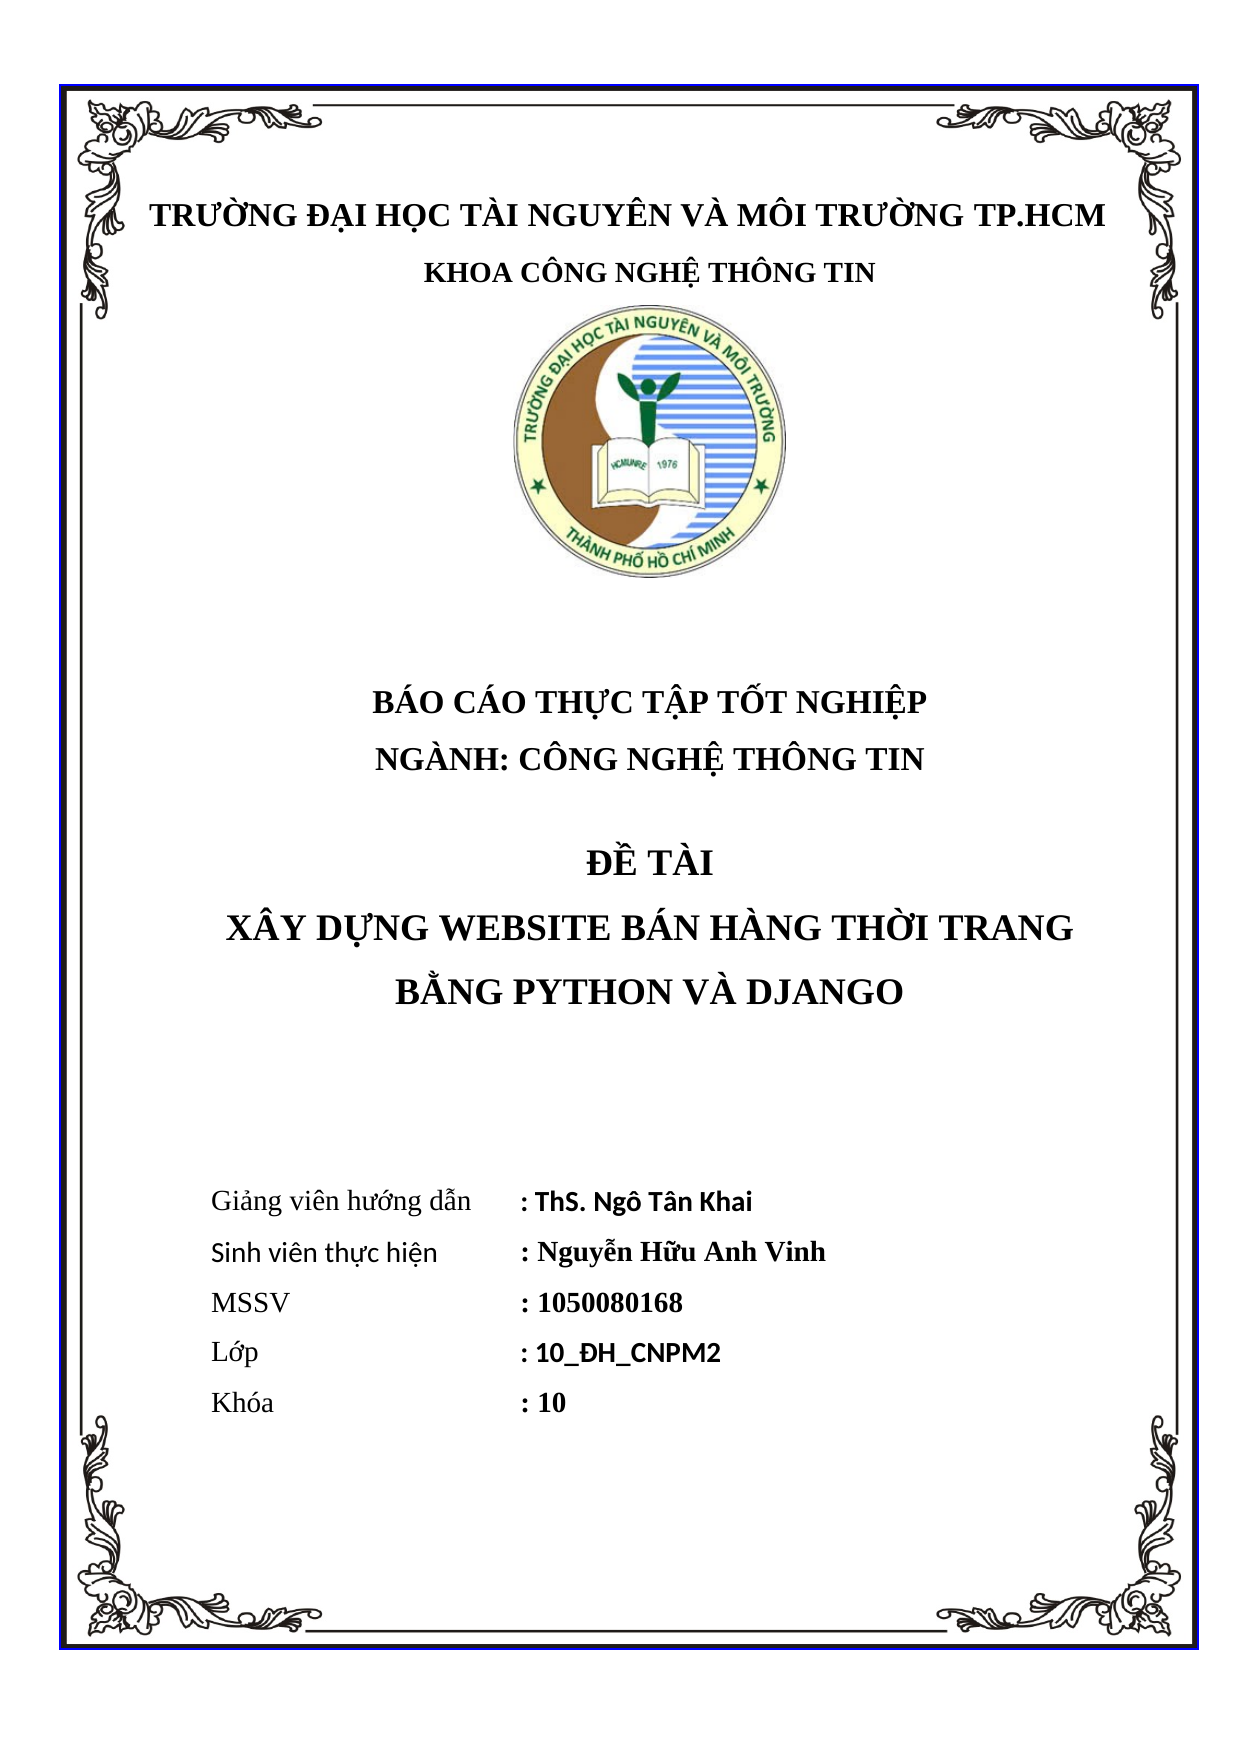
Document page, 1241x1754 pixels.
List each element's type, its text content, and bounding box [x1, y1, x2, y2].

text TRƯỜNG ĐẠI HỌC TÀI NGUYÊN VÀ MÔI TRƯỜNG TP.HCM [133, 195, 1122, 234]
text BÁO CÁO THỰC TẬP TỐT NGHIỆP [177, 682, 1122, 721]
table_cell : 10 [509, 1385, 1100, 1536]
text NGÀNH: CÔNG NGHỆ THÔNG TIN [177, 740, 1122, 778]
table_cell : 10_ĐH_CNPM2 [509, 1334, 1100, 1385]
table_cell Khóa [200, 1385, 509, 1536]
table_cell Sinh viên thực hiện [200, 1234, 509, 1285]
text ĐỀ TÀI [177, 840, 1122, 883]
text XÂY DỰNG WEBSITE BÁN HÀNG THỜI TRANG BẰNG PYTHON VÀ DJANGO [177, 905, 1122, 1013]
table_header : ThS. Ngô Tân Khai [509, 1183, 1100, 1234]
picture [61, 86, 1197, 1648]
text KHOA CÔNG NGHỆ THÔNG TIN [177, 255, 1122, 289]
table_cell : 1050080168 [509, 1285, 1100, 1334]
table_cell MSSV [200, 1285, 509, 1334]
table_cell : Nguyễn Hữu Anh Vinh [509, 1234, 1100, 1285]
table_cell Lớp [200, 1334, 509, 1385]
table_header Giảng viên hướng dẫn [200, 1183, 509, 1234]
